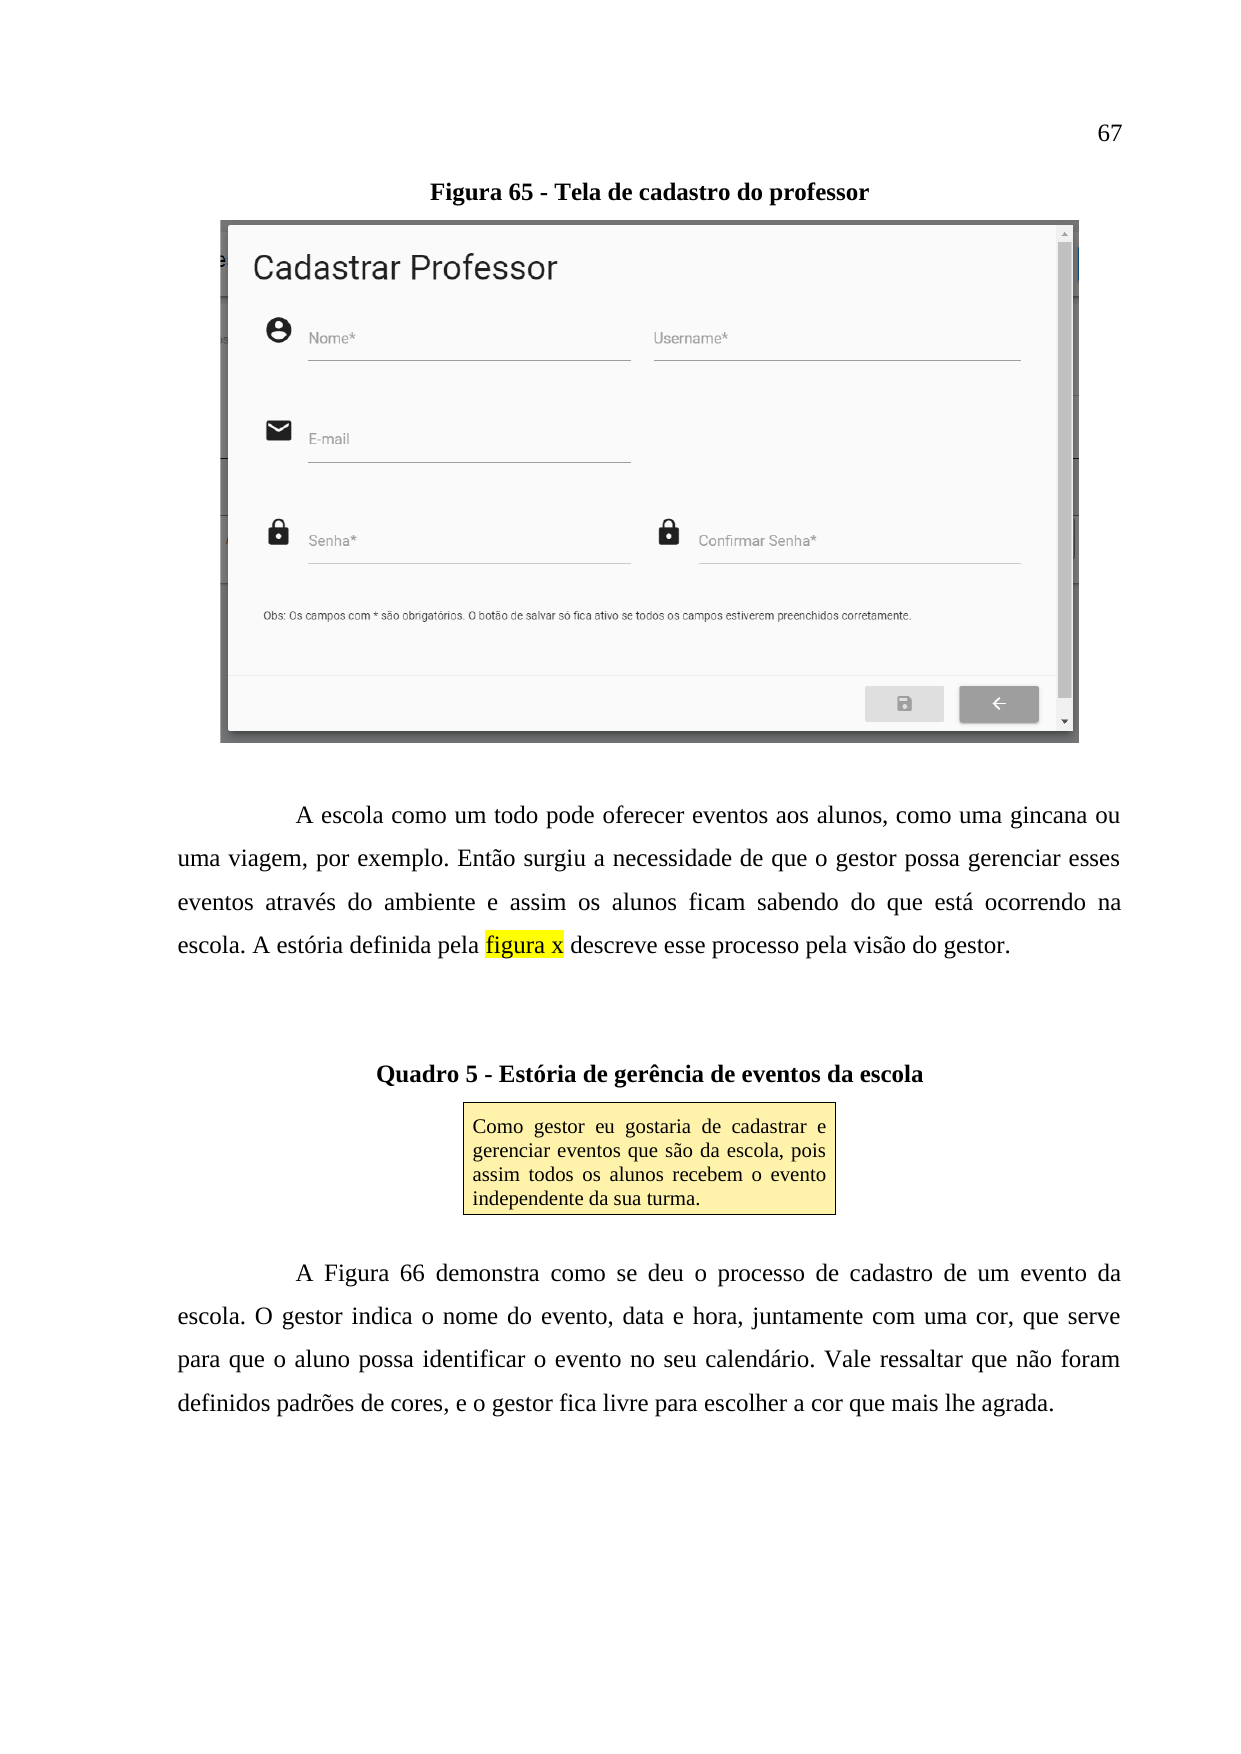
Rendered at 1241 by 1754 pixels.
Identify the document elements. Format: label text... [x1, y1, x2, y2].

text A escola como um todo pode oferecer eventos aos alunos, como uma gincana ou uma viagem, por exemplo. Então surgiu a necessidade de que o gestor possa gerenciar esses eventos através do ambiente e assim os alunos ficam sabendo do que está ocorrendo na escola. A estória definida pela figura x descreve esse processo pela visão do gestor. [177, 800, 1122, 958]
text Como gestor eu gostaria de cadastrar e gerenciar eventos que são da escola, pois assim todos os alunos recebem o evento independente da sua turma. [464, 1103, 835, 1214]
picture [220, 220, 1079, 743]
text A demonstra como se deu o processo de cadastro de um evento da escola. O gestor indica o nome do evento, data e hora, juntamente com uma cor, que serve para que o aluno possa identificar o evento no seu calendário. Vale ressaltar que não foram definidos padrões de cores, e o gestor fica livre para escolher a cor que mais lhe agrada. [177, 1258, 1122, 1416]
